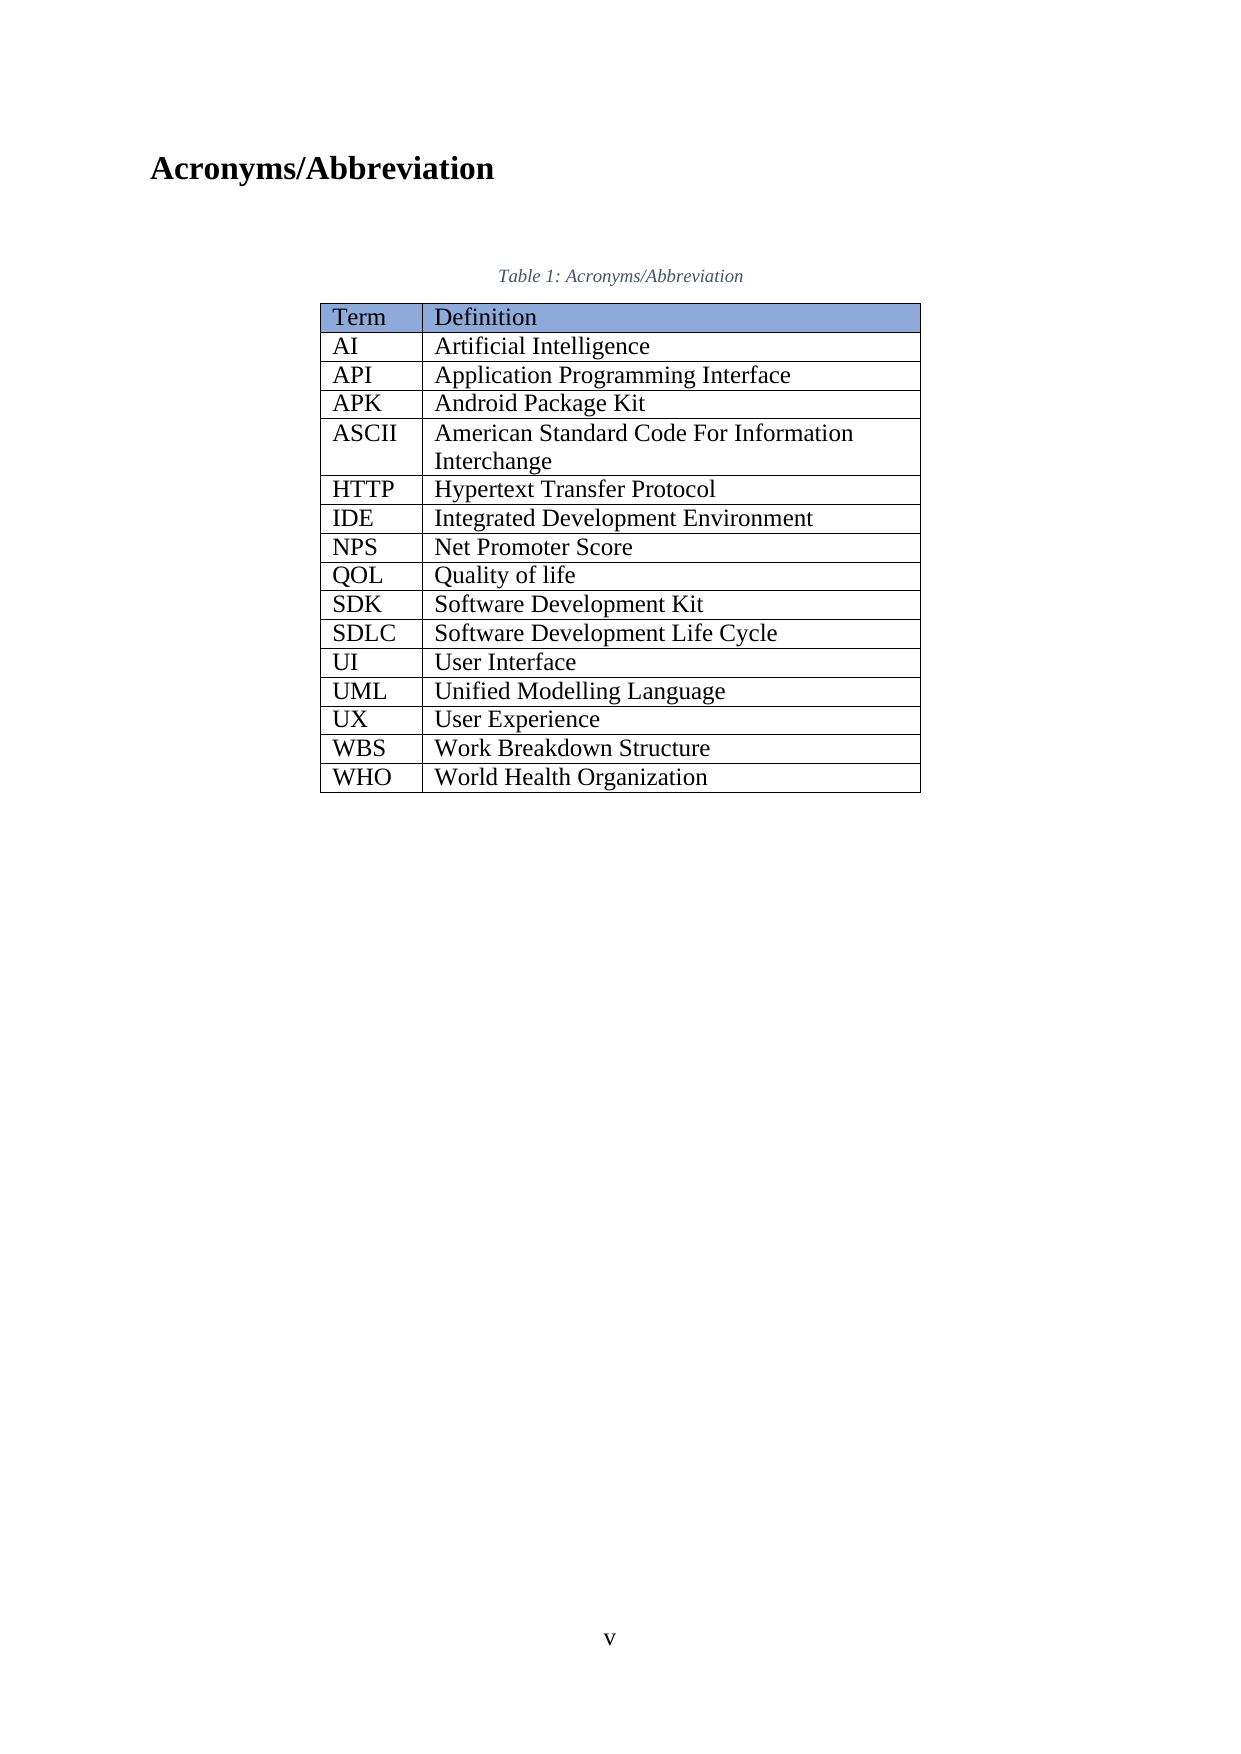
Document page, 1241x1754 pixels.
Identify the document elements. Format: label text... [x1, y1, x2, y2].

table_cell Work Breakdown Structure [423, 735, 920, 763]
table_cell UX [321, 707, 422, 734]
table_cell HTTP [321, 476, 422, 504]
table_cell Android Package Kit [423, 391, 920, 418]
table_cell SDLC [321, 620, 422, 648]
table_cell UI [321, 649, 422, 677]
table_cell Software Development Kit [423, 591, 920, 619]
table_cell User Experience [423, 707, 920, 734]
table_cell Artificial Intelligence [423, 333, 920, 361]
table_cell Integrated Development Environment [423, 505, 920, 533]
table_cell AI [321, 333, 422, 361]
table_cell World Health Organization [423, 764, 920, 792]
table_cell WBS [321, 735, 422, 763]
table_cell IDE [321, 505, 422, 533]
table_cell UML [321, 678, 422, 706]
table_cell APK [321, 391, 422, 418]
subtitle Acronyms/Abbreviation [150, 148, 1161, 186]
table_cell API [321, 362, 422, 389]
table_cell Application Programming Interface [423, 362, 920, 389]
table_cell ASCII [321, 419, 422, 475]
table_cell Software Development Life Cycle [423, 620, 920, 648]
table_cell WHO [321, 764, 422, 792]
table_cell Unified Modelling Language [423, 678, 920, 706]
table_header Definition [423, 304, 920, 332]
text Table 1: Acronyms/Abbreviation [301, 265, 941, 287]
table_cell QOL [321, 563, 422, 590]
table_cell SDK [321, 591, 422, 619]
table_cell Net Promoter Score [423, 534, 920, 562]
table_cell Quality of life [423, 563, 920, 590]
table_cell American Standard Code For Information Interchange [423, 419, 920, 475]
table_cell User Interface [423, 649, 920, 677]
table_header Term [321, 304, 422, 332]
table_cell Hypertext Transfer Protocol [423, 476, 920, 504]
table_cell NPS [321, 534, 422, 562]
